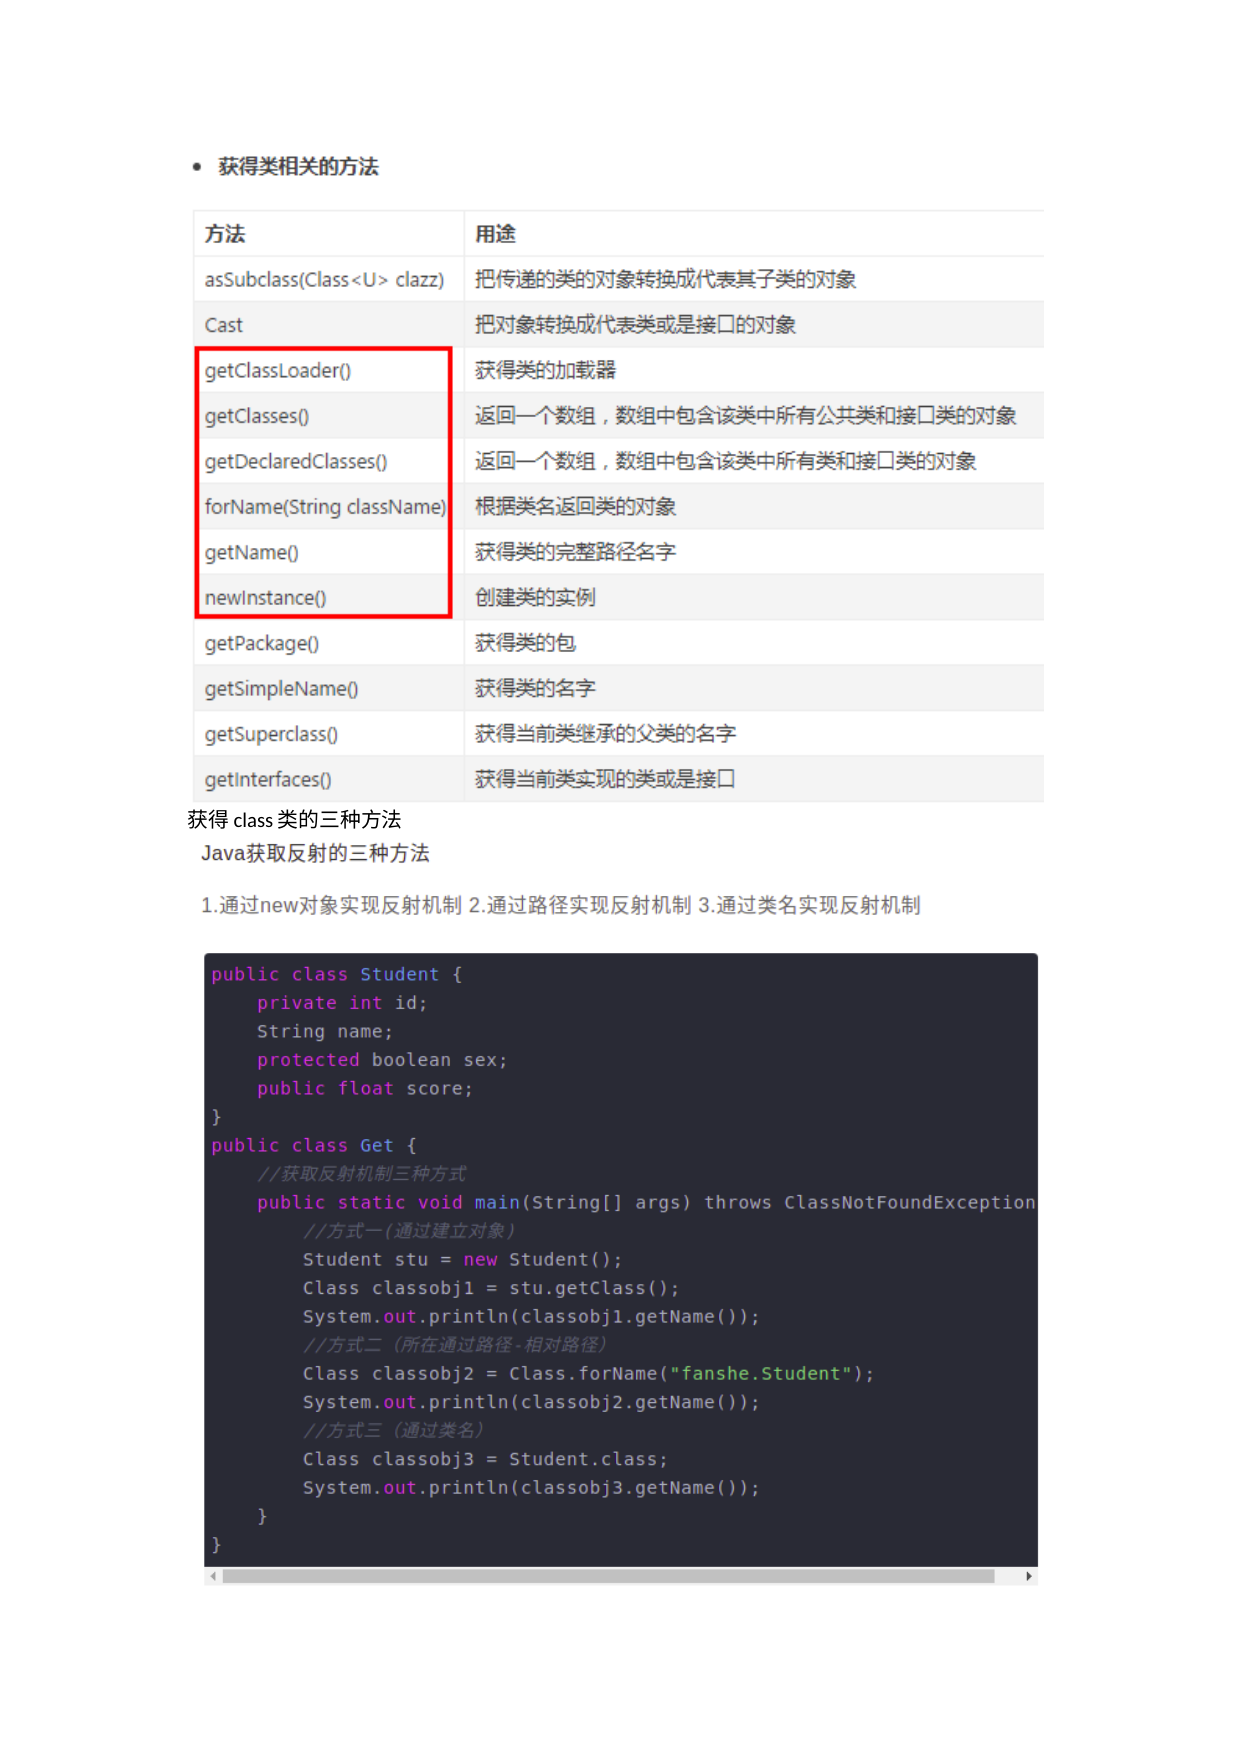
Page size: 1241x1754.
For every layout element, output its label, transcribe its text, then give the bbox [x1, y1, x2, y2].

picture [187, 833, 1053, 1598]
picture [187, 150, 1044, 804]
text 获得class类的三种方法 [187, 803, 1053, 833]
